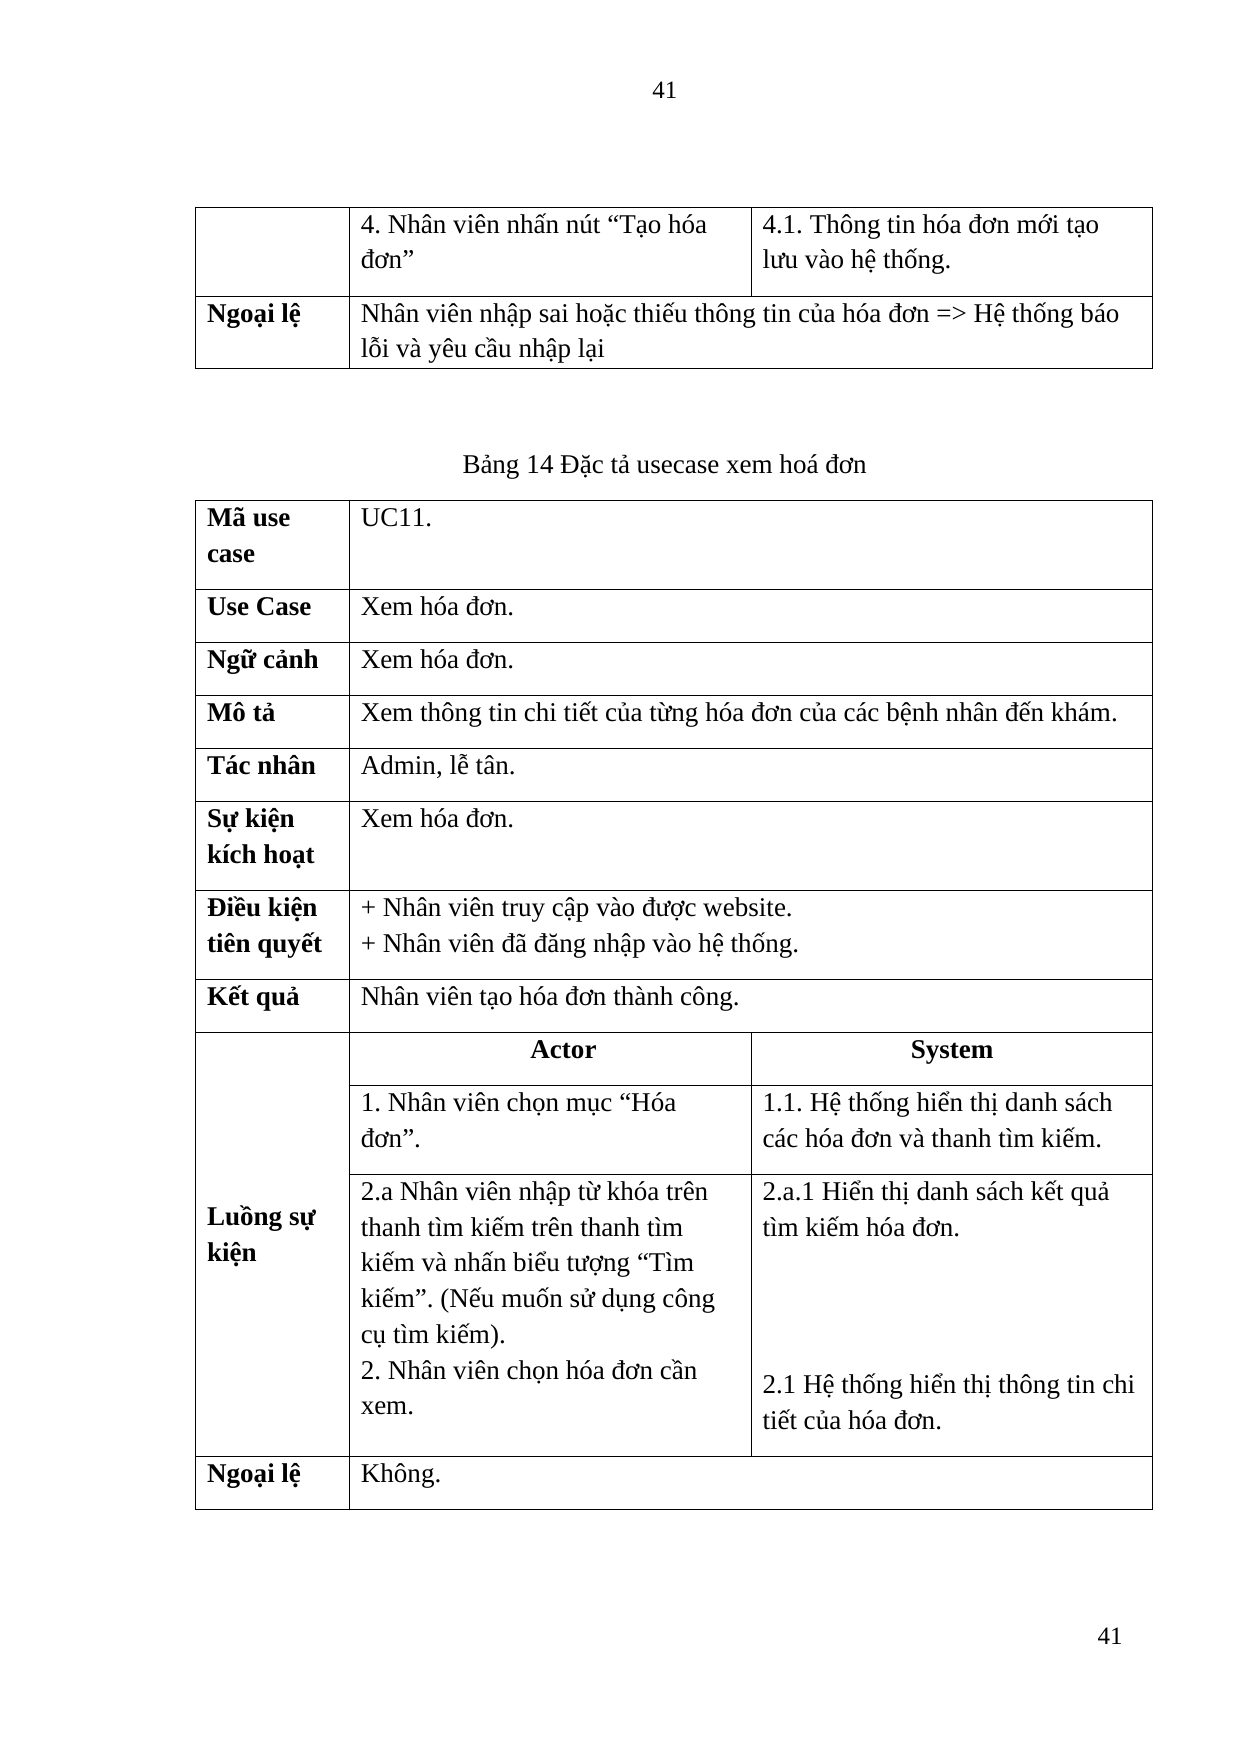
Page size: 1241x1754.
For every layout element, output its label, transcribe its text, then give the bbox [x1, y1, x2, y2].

table_cell Xem hóa đơn. [350, 643, 1152, 695]
table_cell Tác nhân [196, 749, 349, 801]
table_cell Điều kiện tiên quyết [196, 891, 349, 979]
table_cell Ngoại lệ [196, 297, 349, 368]
table_cell Mô tả [196, 696, 349, 748]
table_cell 4. Nhân viên nhấn nút “Tạo hóa đơn” [350, 208, 751, 296]
table_cell 2.a.1 Hiển thị danh sách kết quả tìm kiếm hóa đơn. 2.1 Hệ thống hiển thị thông tin chi tiết của hóa đơn. [752, 1175, 1152, 1456]
table_cell Xem hóa đơn. [350, 802, 1152, 890]
table_cell Xem thông tin chi tiết của từng hóa đơn của các bệnh nhân đến khám. [350, 696, 1152, 748]
table_cell 2.a Nhân viên nhập từ khóa trên thanh tìm kiếm trên thanh tìm kiếm và nhấn biểu tượng “Tìm kiếm”. (Nếu muốn sử dụng công cụ tìm kiếm). 2. Nhân viên chọn hóa đơn cần xem. [350, 1175, 751, 1456]
table_cell Ngoại lệ [196, 1457, 349, 1509]
table_cell Xem hóa đơn. [350, 590, 1152, 642]
table_cell Use Case [196, 590, 349, 642]
table_cell Admin, lễ tân. [350, 749, 1152, 801]
table_cell Không. [350, 1457, 1152, 1509]
table_cell Nhân viên nhập sai hoặc thiếu thông tin của hóa đơn => Hệ thống báo lỗi và yêu cầu nhập lại [350, 297, 1152, 368]
table_cell [196, 208, 349, 296]
table_cell 1. Nhân viên chọn mục “Hóa đơn”. [350, 1086, 751, 1174]
text Bảng 14 Đặc tả usecase xem hoá đơn [207, 448, 1122, 479]
table_cell Luồng sự kiện [196, 1033, 349, 1456]
table_cell Kết quả [196, 980, 349, 1032]
table_cell 4.1. Thông tin hóa đơn mới tạo lưu vào hệ thống. [752, 208, 1152, 296]
table_cell Ngữ cảnh [196, 643, 349, 695]
table_cell 1.1. Hệ thống hiển thị danh sách các hóa đơn và thanh tìm kiếm. [752, 1086, 1152, 1174]
table_header Mã use case [196, 501, 349, 589]
table_cell Sự kiện kích hoạt [196, 802, 349, 890]
table_cell + Nhân viên truy cập vào được website. + Nhân viên đã đăng nhập vào hệ thống. [350, 891, 1152, 979]
table_cell Nhân viên tạo hóa đơn thành công. [350, 980, 1152, 1032]
table_cell Actor [350, 1033, 751, 1085]
table_cell System [752, 1033, 1152, 1085]
table_header UC11. [350, 501, 1152, 589]
